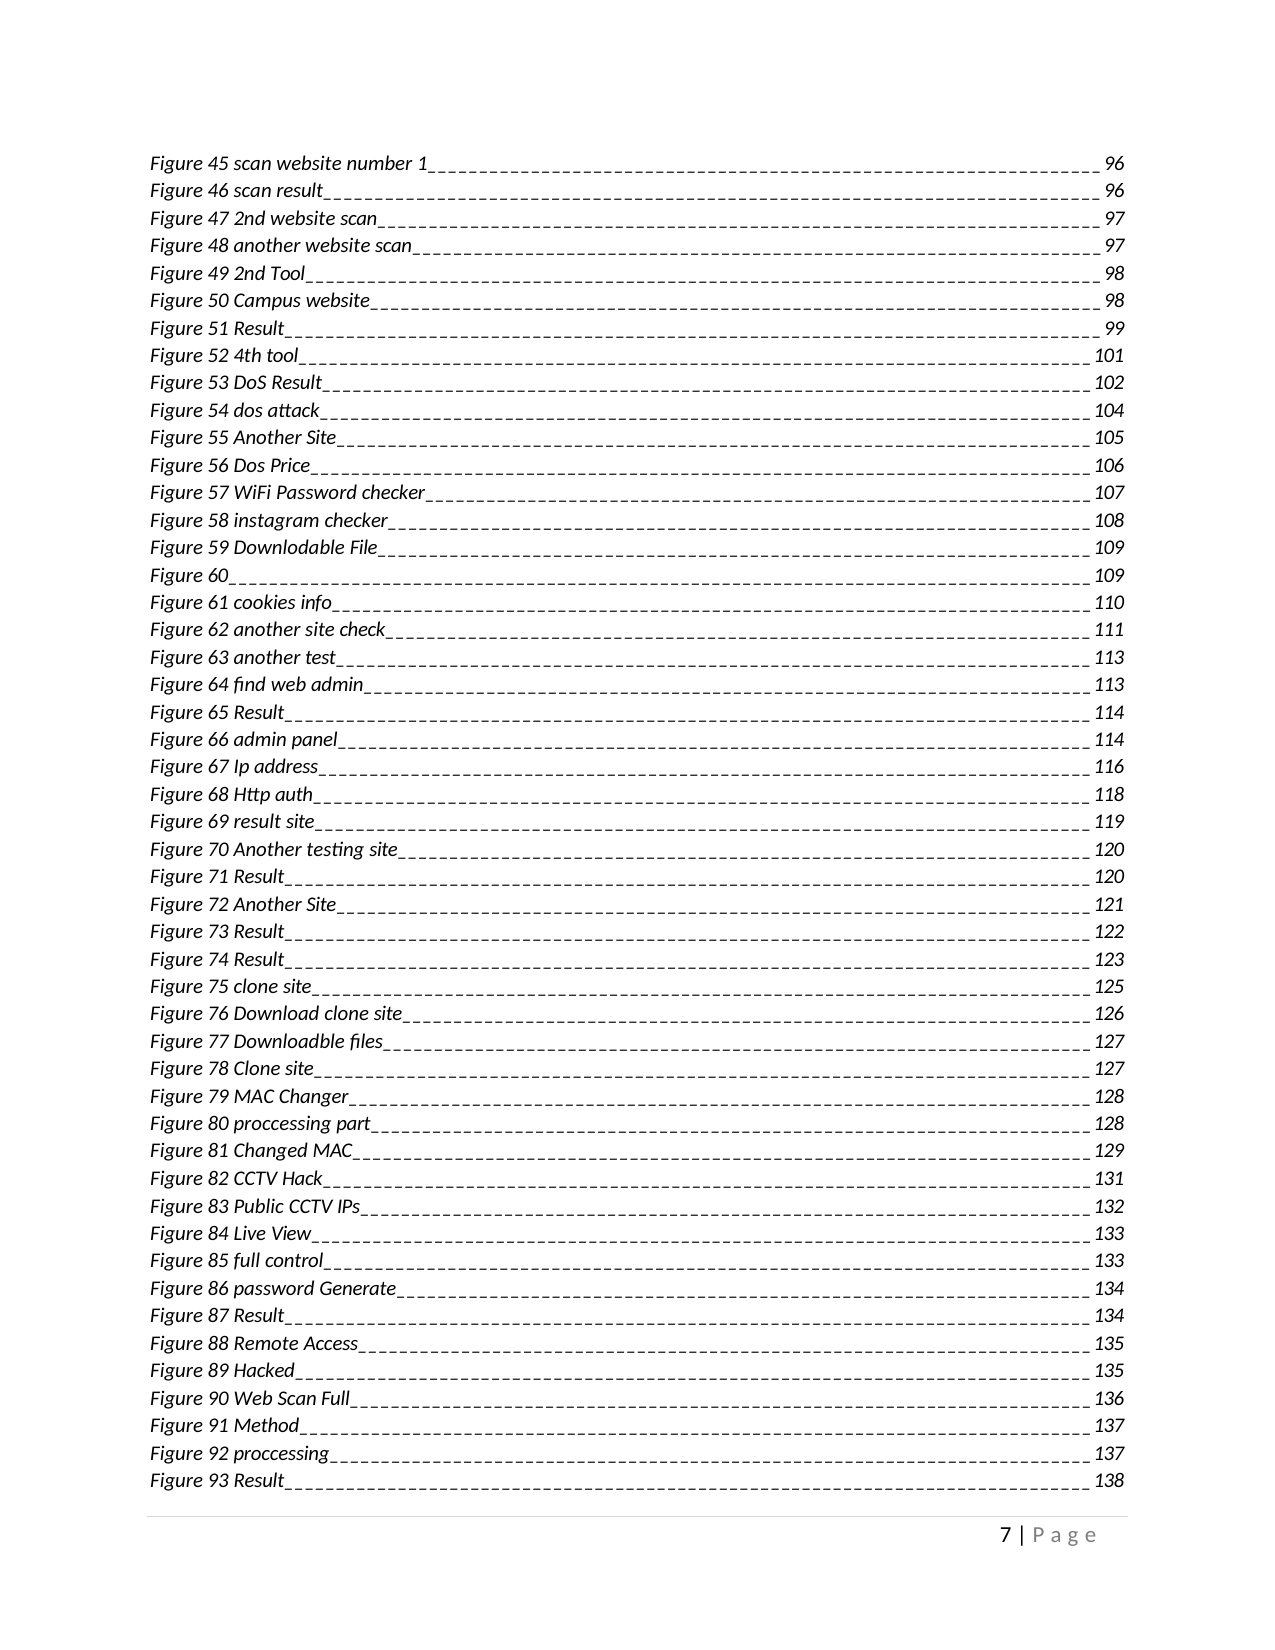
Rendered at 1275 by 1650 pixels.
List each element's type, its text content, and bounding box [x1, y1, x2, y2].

text Figure 88 Remote Access 135 [150, 1330, 1200, 1355]
text Figure 45 scan website number 1 96 [150, 150, 1200, 176]
text Figure 69 result site 119 [150, 809, 1200, 834]
text Figure 50 Campus website 98 [150, 287, 1200, 313]
text Figure 70 Another testing site 120 [150, 836, 1200, 861]
text Figure 49 2nd Tool 98 [150, 260, 1200, 285]
text Figure 76 Download clone site 126 [150, 1001, 1200, 1026]
text Figure 46 scan result 96 [150, 178, 1200, 203]
text Figure 58 instagram checker 108 [150, 507, 1200, 532]
text Figure 84 Live View 133 [150, 1220, 1200, 1245]
text Figure 93 Result 138 [150, 1467, 1200, 1492]
text Figure 63 another test 113 [150, 644, 1200, 669]
text Figure 54 dos attack 104 [150, 397, 1200, 422]
text Figure 79 MAC Changer 128 [150, 1083, 1200, 1108]
text Figure 92 proccessing 137 [150, 1440, 1200, 1465]
text Figure 61 cookies info 110 [150, 589, 1200, 614]
text Figure 81 Changed MAC 129 [150, 1138, 1200, 1163]
text Figure 91 Method 137 [150, 1412, 1200, 1438]
text Figure 74 Result 123 [150, 946, 1200, 971]
text Figure 80 proccessing part 128 [150, 1110, 1200, 1136]
text Figure 85 full control 133 [150, 1247, 1200, 1273]
text Figure 73 Result 122 [150, 918, 1200, 944]
text Figure 53 DoS Result 102 [150, 369, 1200, 395]
text Figure 89 Hacked 135 [150, 1357, 1200, 1383]
text Figure 68 Http auth 118 [150, 781, 1200, 807]
text Figure 48 another website scan 97 [150, 232, 1200, 258]
text Figure 62 another site check 111 [150, 616, 1200, 642]
text Figure 47 2nd website scan 97 [150, 205, 1200, 231]
text Figure 51 Result 99 [150, 315, 1200, 340]
text Figure 83 Public CCTV IPs 132 [150, 1193, 1200, 1218]
text Figure 56 Dos Price 106 [150, 452, 1200, 477]
text Figure 66 admin panel 114 [150, 726, 1200, 752]
text Figure 71 Result 120 [150, 863, 1200, 889]
text Figure 67 Ip address 116 [150, 754, 1200, 779]
text Figure 60 109 [150, 562, 1200, 587]
text Figure 90 Web Scan Full 136 [150, 1385, 1200, 1410]
text Figure 75 clone site 125 [150, 973, 1200, 998]
text Figure 55 Another Site 105 [150, 424, 1200, 450]
text Figure 77 Downloadble files 127 [150, 1028, 1200, 1053]
text Figure 87 Result 134 [150, 1302, 1200, 1328]
text Figure 78 Clone site 127 [150, 1056, 1200, 1081]
text Figure 65 Result 114 [150, 699, 1200, 724]
text Figure 64 find web admin 113 [150, 671, 1200, 697]
text Figure 82 CCTV Hack 131 [150, 1165, 1200, 1191]
text Figure 52 4th tool 101 [150, 342, 1200, 367]
text Figure 57 WiFi Password checker 107 [150, 479, 1200, 505]
text Figure 59 Downlodable File 109 [150, 534, 1200, 560]
text Figure 86 password Generate 134 [150, 1275, 1200, 1300]
text Figure 72 Another Site 121 [150, 891, 1200, 916]
